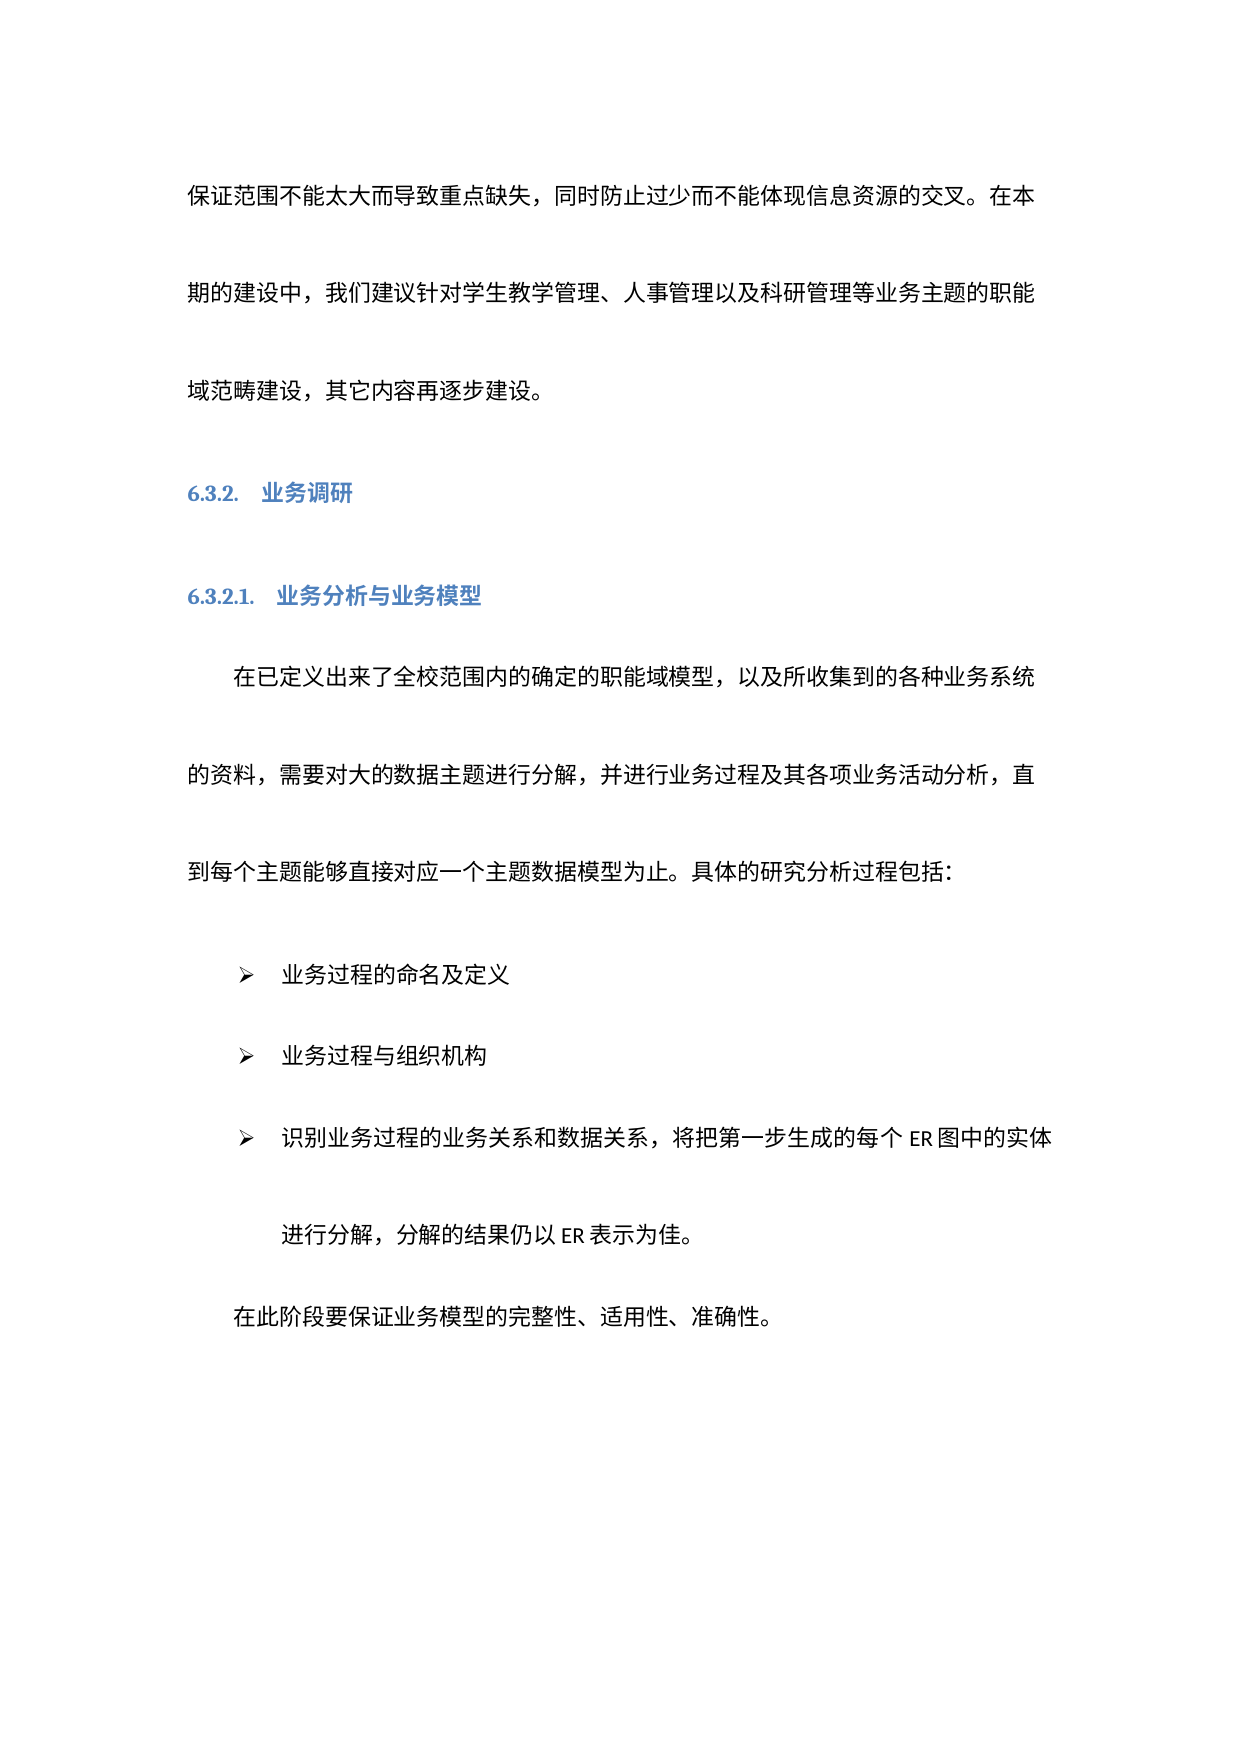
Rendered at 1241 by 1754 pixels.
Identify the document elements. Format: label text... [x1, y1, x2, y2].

list 识别业务过程的业务关系和数据关系，将把第一步生成的每个ER图中的实体进行分解，分解的结果仍以ER表示为佳。 [237, 1104, 1053, 1266]
text 在此阶段要保证业务模型的完整性、适用性、准确性。 [187, 1283, 1053, 1348]
list 业务过程的命名及定义 [237, 941, 1053, 1006]
list 业务过程与组织机构 [237, 1022, 1053, 1087]
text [187, 162, 1053, 422]
text 在已定义出来了全校范围内的确定的职能域模型，以及所收集到的各种业务系统的资料，需要对大的数据主题进行分解，并进行业务过程及其各项业务活动分析，直到每个主题能够直接对应一个主题数据模型为止。具体的研究分析过程包括： [187, 643, 1053, 903]
subtitle 业务分析与业务模型 [187, 562, 1053, 627]
subtitle 业务调研 [187, 459, 1053, 524]
